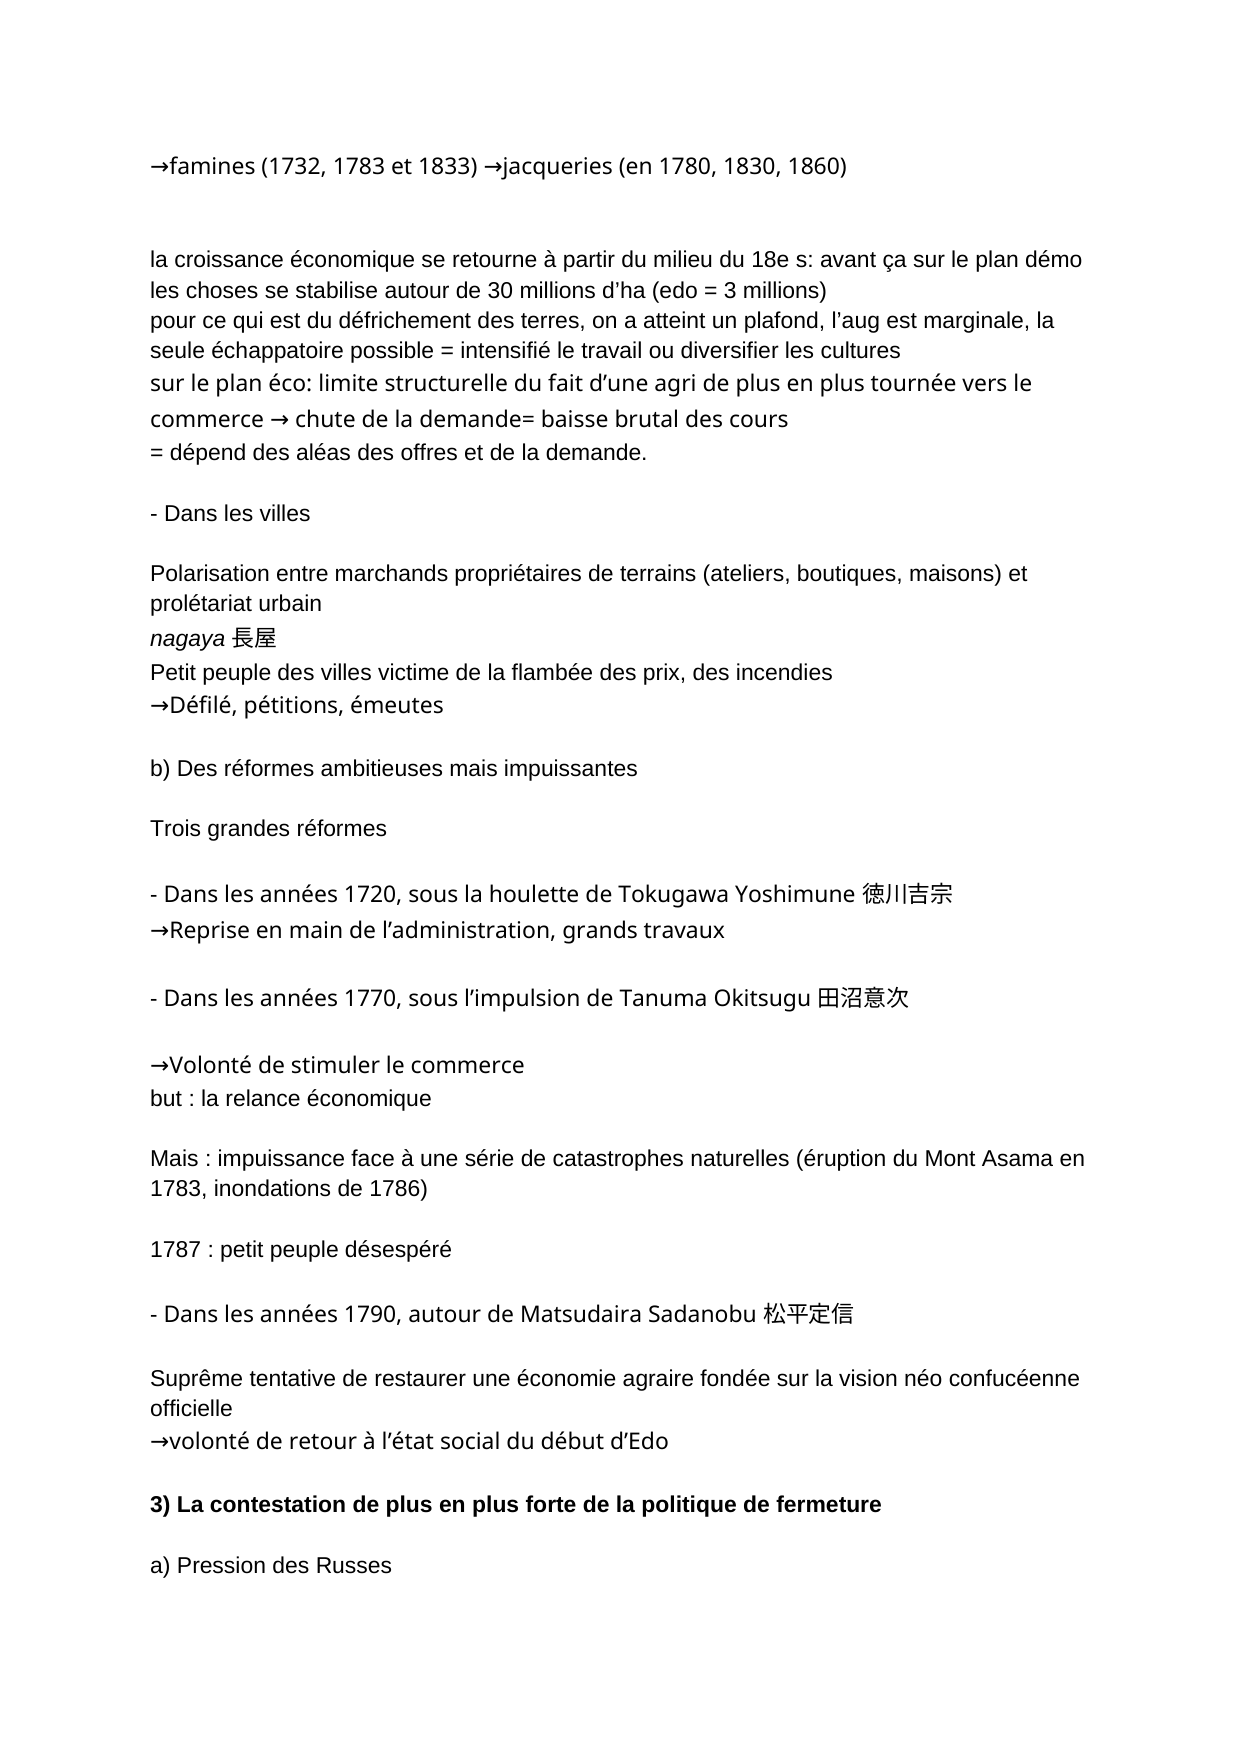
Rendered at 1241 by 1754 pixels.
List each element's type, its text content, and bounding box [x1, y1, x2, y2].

text a) Pression des Russes [150, 1552, 1090, 1578]
text →Reprise en main de l’administration, grands travaux [150, 914, 1090, 945]
text 1787 : petit peuple désespéré [150, 1236, 1090, 1262]
text Petit peuple des villes victime de la flambée des prix, des incendies [150, 658, 1090, 685]
text sur le plan éco: limite structurelle du fait d’une agri de plus en plus tournée vers le commerce → chute de la demande= baisse brutal des cours [150, 367, 1090, 434]
text Polarisation entre marchands propriétaires de terrains (ateliers, boutiques, maisons) et prolétariat urbain [150, 560, 1090, 616]
text la croissance économique se retourne à partir du milieu du 18e s: avant ça sur le plan démo les choses se stabilise autour de 30 millions d’ha (edo = 3 millions) [150, 246, 1090, 303]
text - Dans les années 1770, sous l’impulsion de Tanuma Okitsugu 田沼意次 [150, 980, 1090, 1013]
text →Volonté de stimuler le commerce [150, 1049, 1090, 1080]
text →volonté de retour à l’état social du début d’Edo [150, 1425, 1090, 1456]
text - Dans les années 1720, sous la houlette de Tokugawa Yoshimune 徳川吉宗 [150, 876, 1090, 909]
text = dépend des aléas des offres et de la demande. [150, 439, 1090, 465]
text - Dans les villes [150, 499, 1090, 526]
text pour ce qui est du défrichement des terres, on a atteint un plafond, l’aug est marginale, la seule échappatoire possible = intensifié le travail ou diversifier les cultures [150, 307, 1090, 363]
text →famines (1732, 1783 et 1833) →jacqueries (en 1780, 1830, 1860) [150, 150, 1090, 181]
text but : la relance économique [150, 1084, 1090, 1111]
text Suprême tentative de restaurer une économie agraire fondée sur la vision néo confucéenne officielle [150, 1364, 1090, 1421]
text →Défilé, pétitions, émeutes [150, 689, 1090, 720]
text - Dans les années 1790, autour de Matsudaira Sadanobu 松平定信 [150, 1296, 1090, 1329]
text b) Des réformes ambitieuses mais impuissantes [150, 755, 1090, 781]
text Mais : impuissance face à une série de catastrophes naturelles (éruption du Mont Asama en 1783, inondations de 1786) [150, 1145, 1090, 1202]
text Trois grandes réformes [150, 815, 1090, 842]
text 3) La contestation de plus en plus forte de la politique de fermeture [150, 1491, 1090, 1517]
text nagaya 長屋 [150, 620, 1090, 653]
